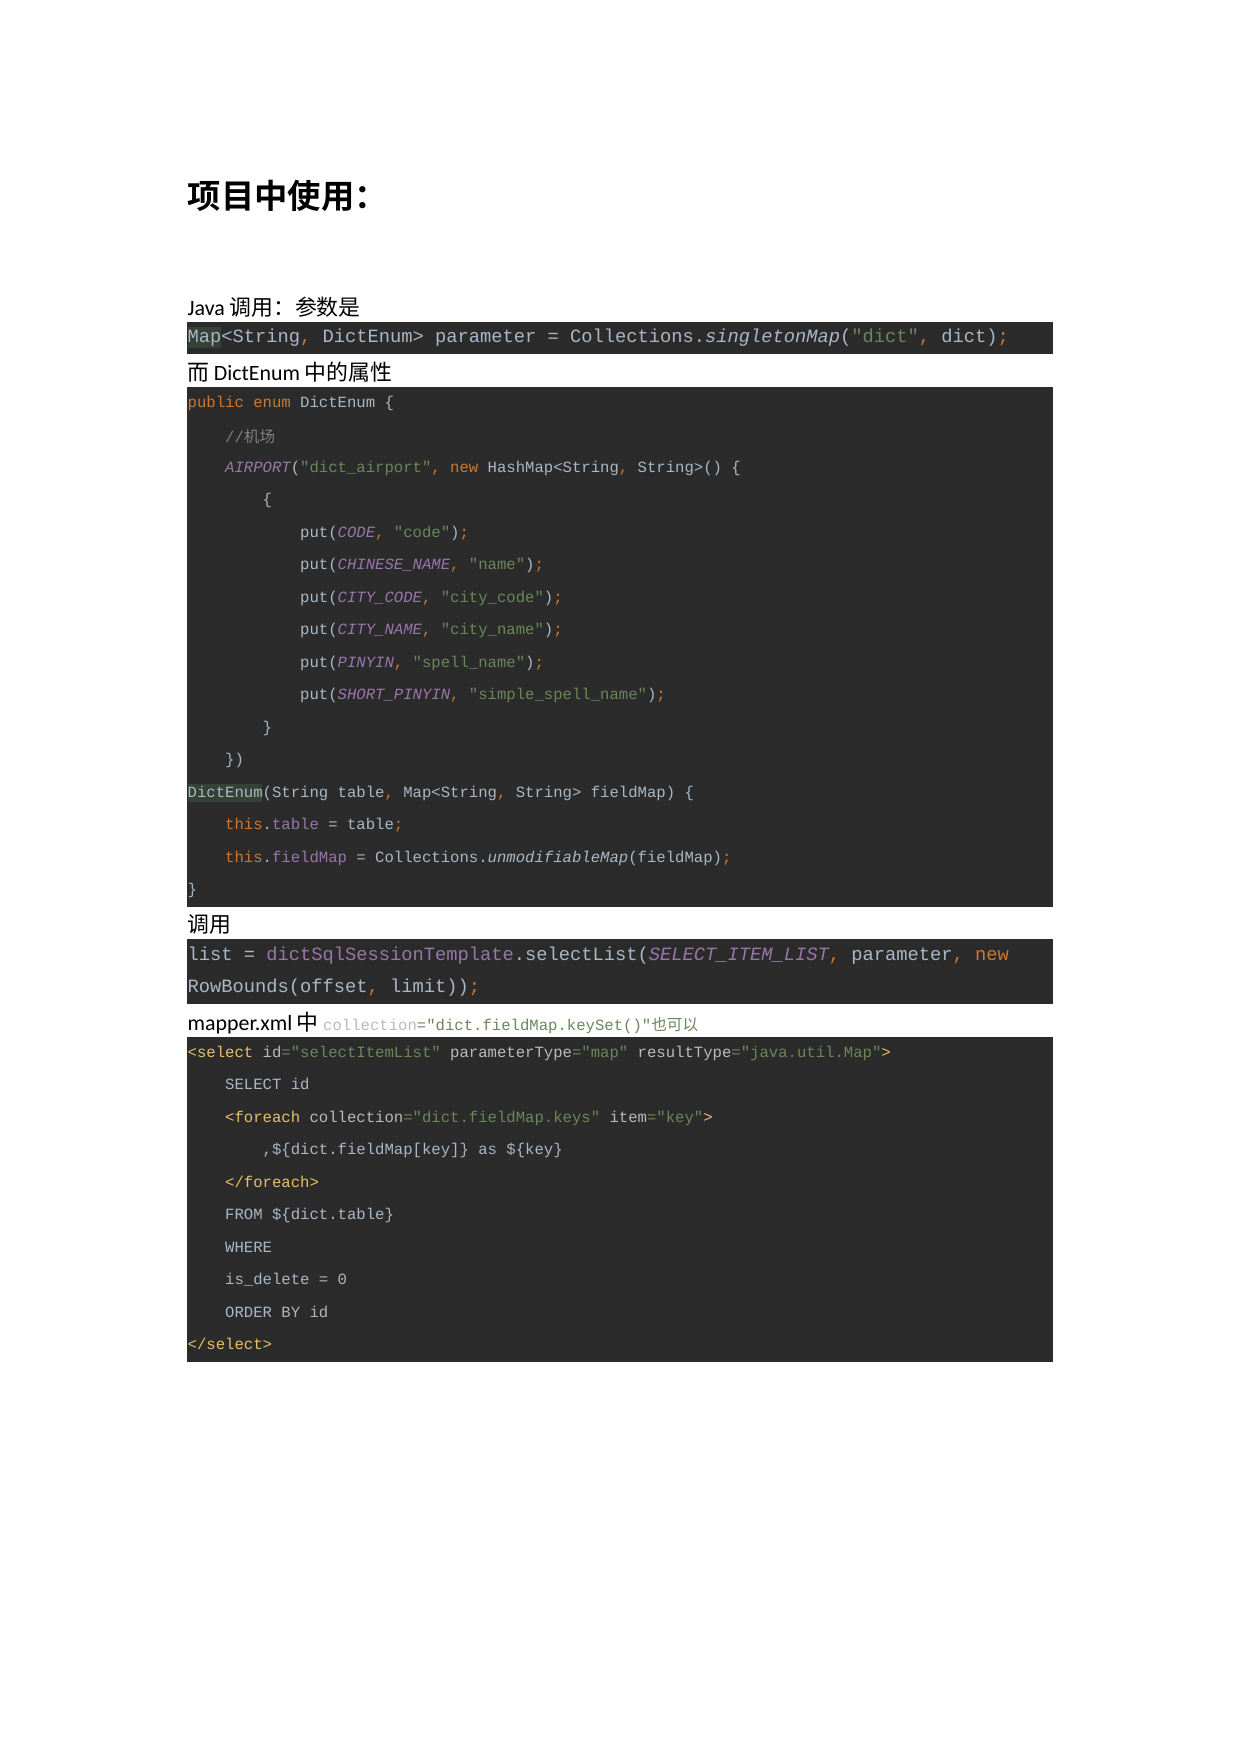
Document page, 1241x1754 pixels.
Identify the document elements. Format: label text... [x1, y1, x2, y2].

text Java调用：参数是 [187, 289, 1053, 322]
text <select id="selectItemList" parameterType="map" resultType="java.util.Map"> SELECT id <foreach collection="dict.fieldMap.keys" item="key"> ,${dict.fieldMap[key]} as ${key} </foreach> FROM ${dict.table} WHERE is_delete = 0 ORDER BY id </select> [187, 1037, 1053, 1362]
text 而DictEnum中的属性 [187, 354, 1053, 387]
text list = dictSqlSessionTemplate.selectList(SELECT_ITEM_LIST, parameter, new RowBounds(offset, limit)); [187, 939, 1053, 1004]
text DictEnum(String table, Map<String, String> fieldMap) { this.table = table; this.fieldMap = Collections.unmodifiableMap(fieldMap); } [187, 777, 1053, 907]
text public enum DictEnum { //机场 AIRPORT("dict_airport", new HashMap<String, String>() { { put(CODE, "code"); put(CHINESE_NAME, "name"); put(CITY_CODE, "city_code"); put(CITY_NAME, "city_name"); put(PINYIN, "spell_name"); put(SHORT_PINYIN, "simple_spell_name"); } }) [187, 387, 1053, 777]
text 调用 [187, 907, 1053, 939]
text mapper.xml中collection="dict.fieldMap.keySet()"也可以 [187, 1004, 1053, 1037]
text Map<String, DictEnum> parameter = Collections.singletonMap("dict", dict); [187, 322, 1053, 354]
subtitle 项目中使用： [187, 162, 1053, 227]
